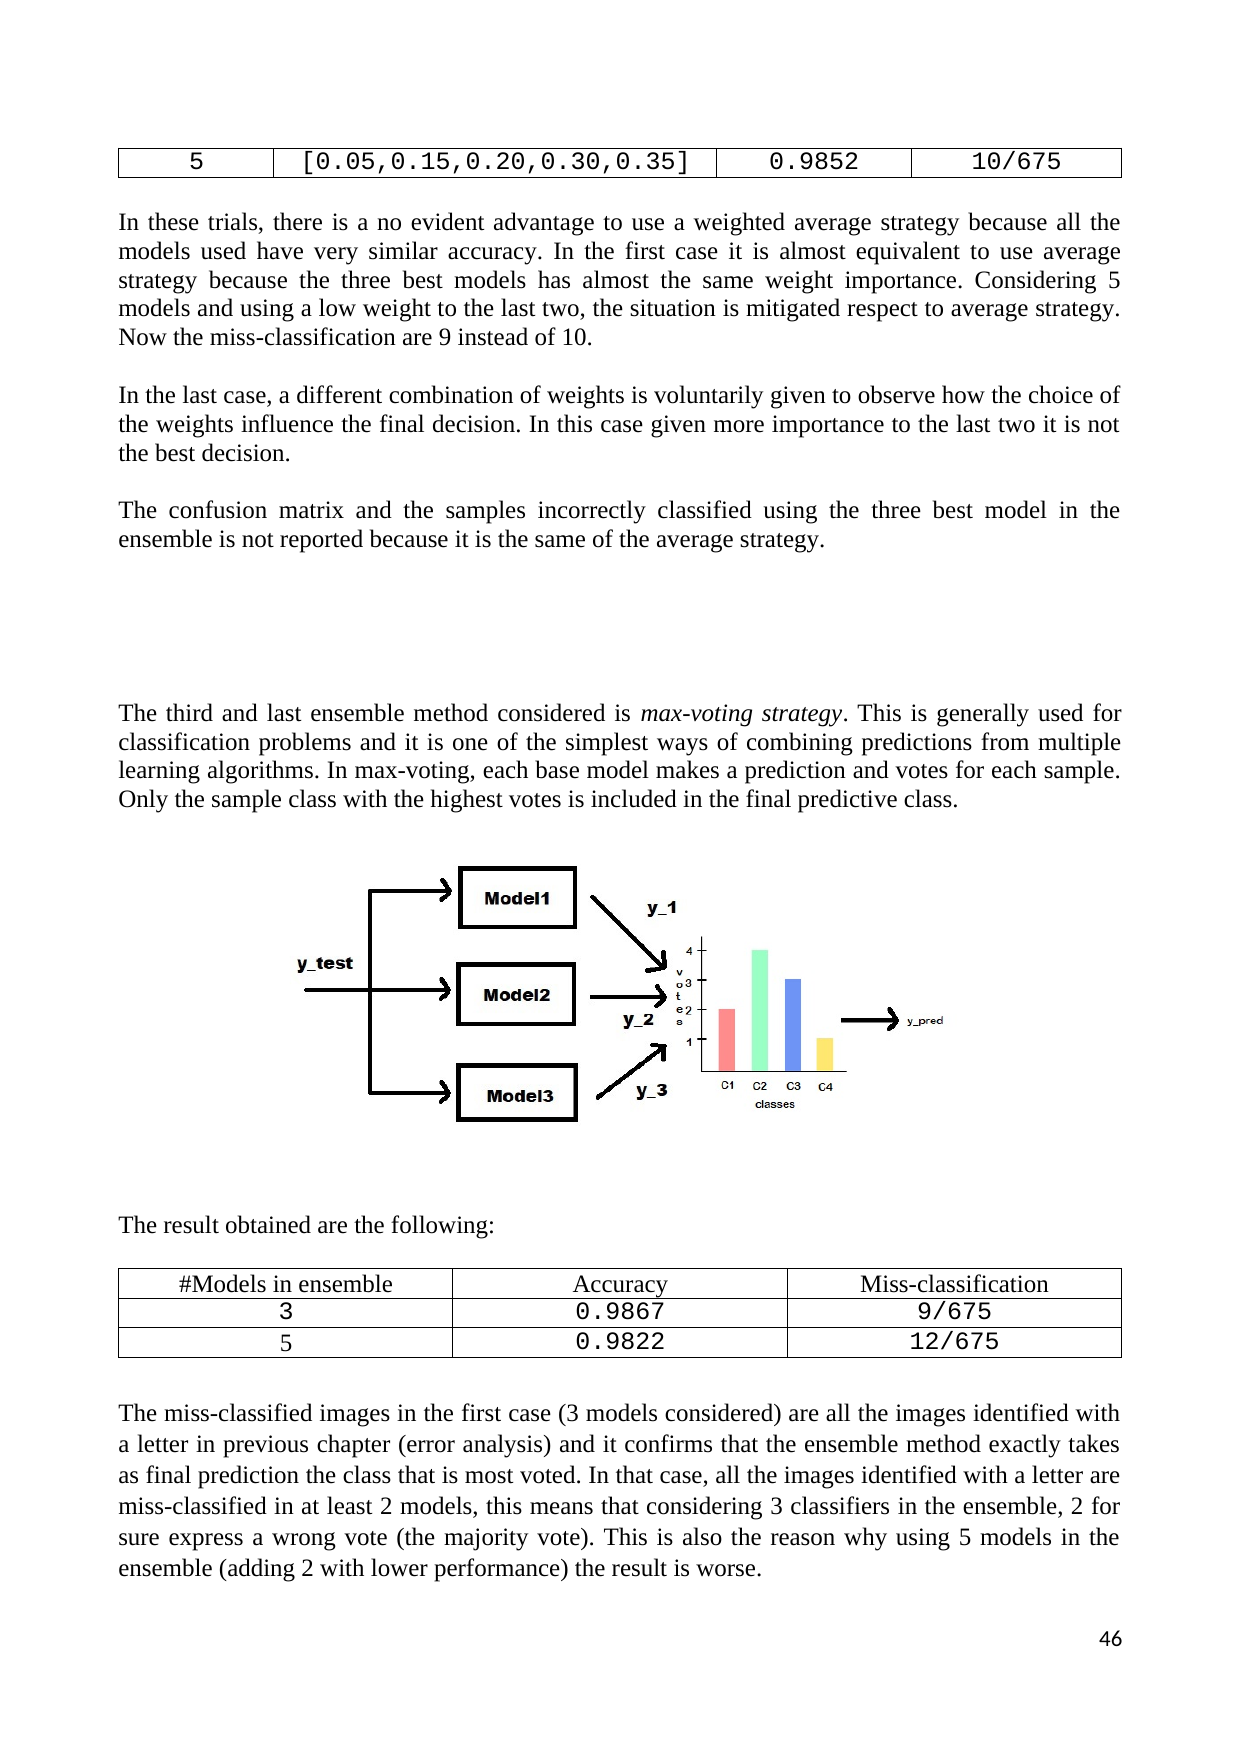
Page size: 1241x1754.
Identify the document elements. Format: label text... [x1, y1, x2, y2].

table_cell 3 [119, 1299, 452, 1327]
text The third and last ensemble method considered is max-voting strategy. This is generally used for classification problems and it is one of the simplest ways of combining predictions from multiple learning algorithms. In max-voting, each base model makes a prediction and votes for each sample. Only the sample class with the highest votes is included in the final predictive class. [118, 698, 1122, 813]
table_cell 0.9822 [453, 1328, 787, 1357]
table_header Accuracy [453, 1269, 787, 1298]
table_cell 12/675 [788, 1328, 1121, 1357]
table_cell 5 [119, 1328, 452, 1357]
text The confusion matrix and the samples incorrectly classified using the three best model in the ensemble is not reported because it is the same of the average strategy. [118, 496, 1122, 553]
text In these trials, there is a no evident advantage to use a weighted average strategy because all the models used have very similar accuracy. In the first case it is almost equivalent to use average strategy because the three best models has almost the same weight importance. Considering 5 models and using a low weight to the last two, the situation is mitigated respect to average strategy. Now the miss-classification are 9 instead of 10. [118, 207, 1122, 351]
table_cell [0.05,0.15,0.20,0.30,0.35] [274, 149, 716, 177]
picture [275, 842, 966, 1179]
table_cell 10/675 [912, 149, 1121, 177]
text The miss-classified images in the first case (3 models considered) are all the images identified with a letter in previous chapter (error analysis) and it confirms that the ensemble method exactly takes as final prediction the class that is most voted. In that case, all the images identified with a letter are miss-classified in at least 2 models, this means that considering 3 classifiers in the ensemble, 2 for sure express a wrong vote (the majority vote). This is also the reason why using 5 models in the ensemble (adding 2 with lower performance) the result is worse. [118, 1398, 1122, 1582]
text The result obtained are the following: [118, 1210, 1122, 1239]
table_cell 5 [119, 149, 273, 177]
table_header #Models in ensemble [119, 1269, 452, 1298]
table_cell 9/675 [788, 1299, 1121, 1327]
table_cell 0.9852 [717, 149, 911, 177]
table_cell 0.9867 [453, 1299, 787, 1327]
text In the last case, a different combination of weights is voluntarily given to observe how the choice of the weights influence the final decision. In this case given more importance to the last two it is not the best decision. [118, 380, 1122, 466]
table_header Miss-classification [788, 1269, 1121, 1298]
